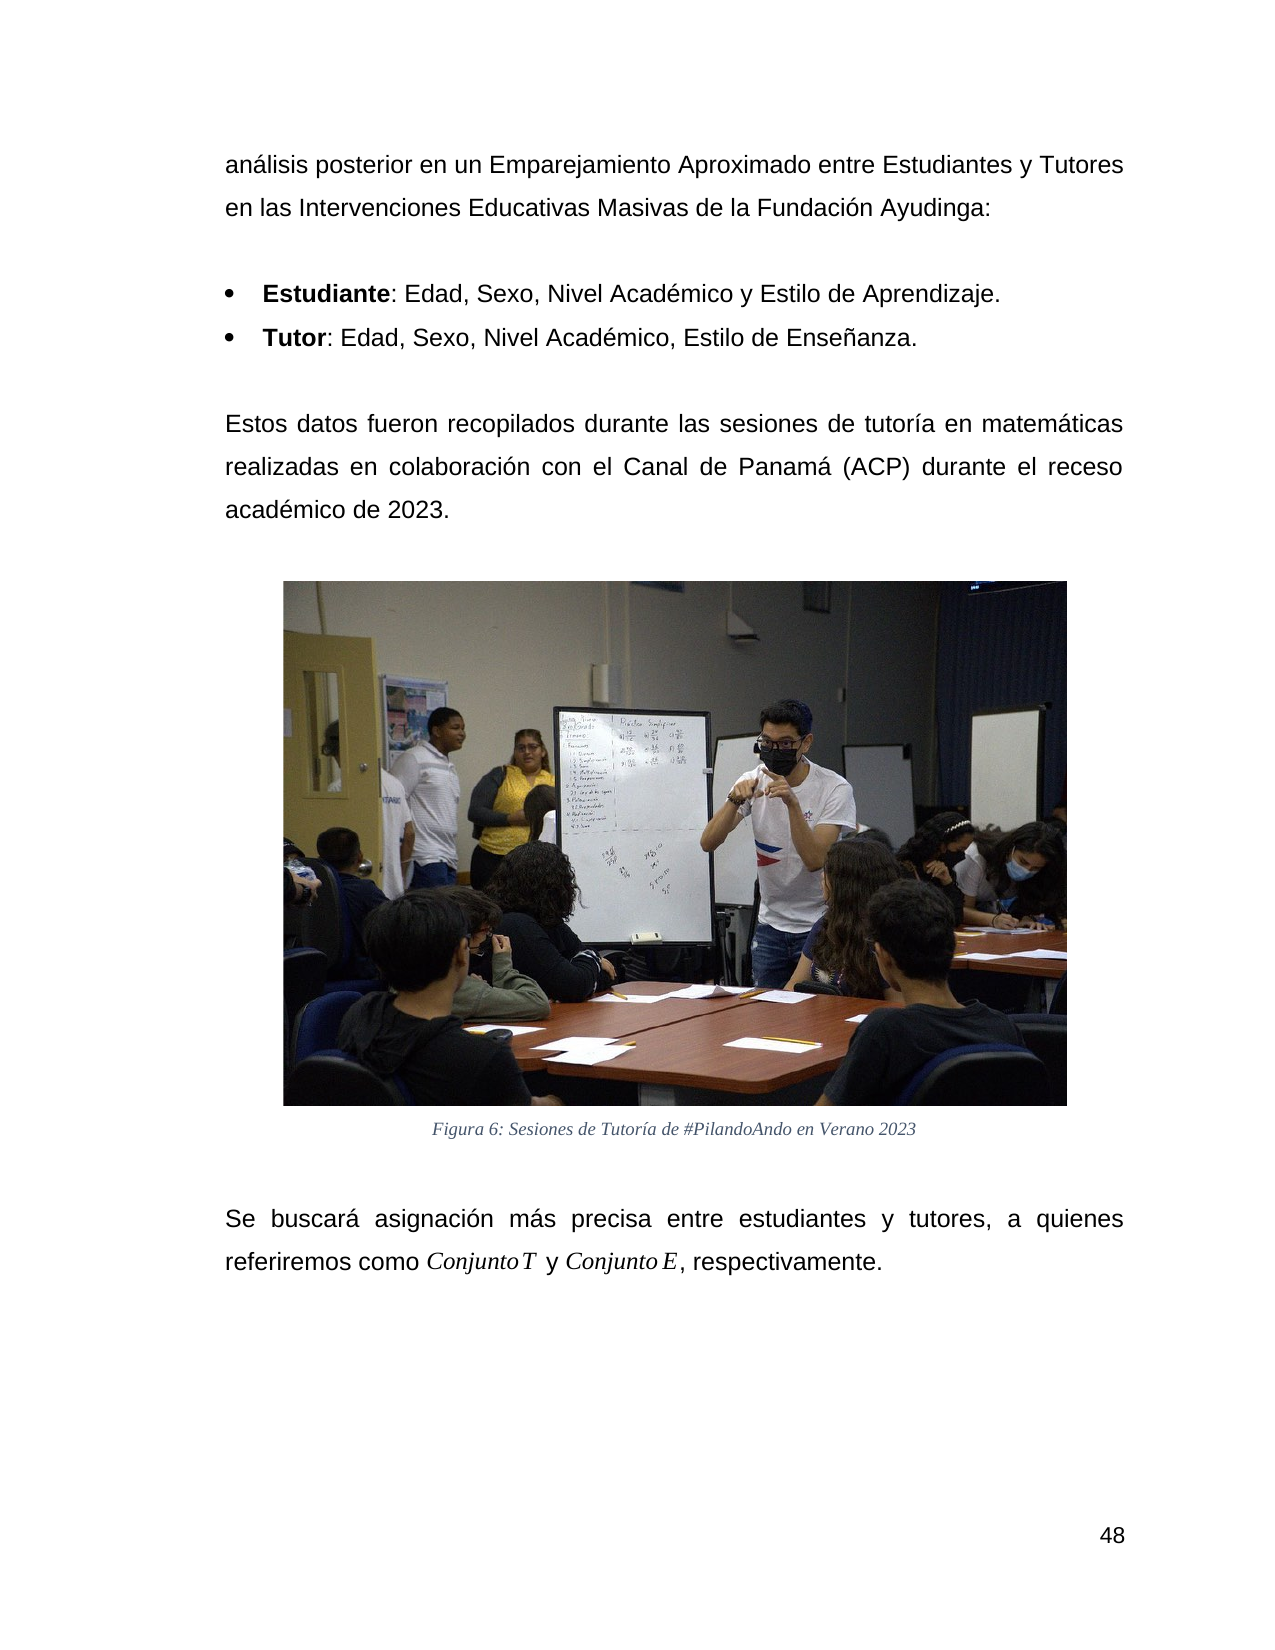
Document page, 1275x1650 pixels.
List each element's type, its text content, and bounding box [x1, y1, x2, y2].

list Tutor: Edad, Sexo, Nivel Académico, Estilo de Enseñanza. [225, 323, 1125, 351]
text Estos datos fueron recopilados durante las sesiones de tutoría en matemáticas realizadas en colaboración con el Canal de Panamá (ACP) durante el receso académico de 2023. [225, 409, 1125, 524]
picture [283, 581, 1067, 1106]
text Figura 6: Sesiones de Tutoría de #PilandoAndo en Verano 2023 [225, 1118, 1125, 1140]
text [225, 150, 1125, 222]
text Se buscará asignación más precisa entre estudiantes y tutores, a quienes referiremos como y , respectivamente. [225, 1204, 1125, 1276]
list Estudiante: Edad, Sexo, Nivel Académico y Estilo de Aprendizaje. [225, 279, 1125, 308]
